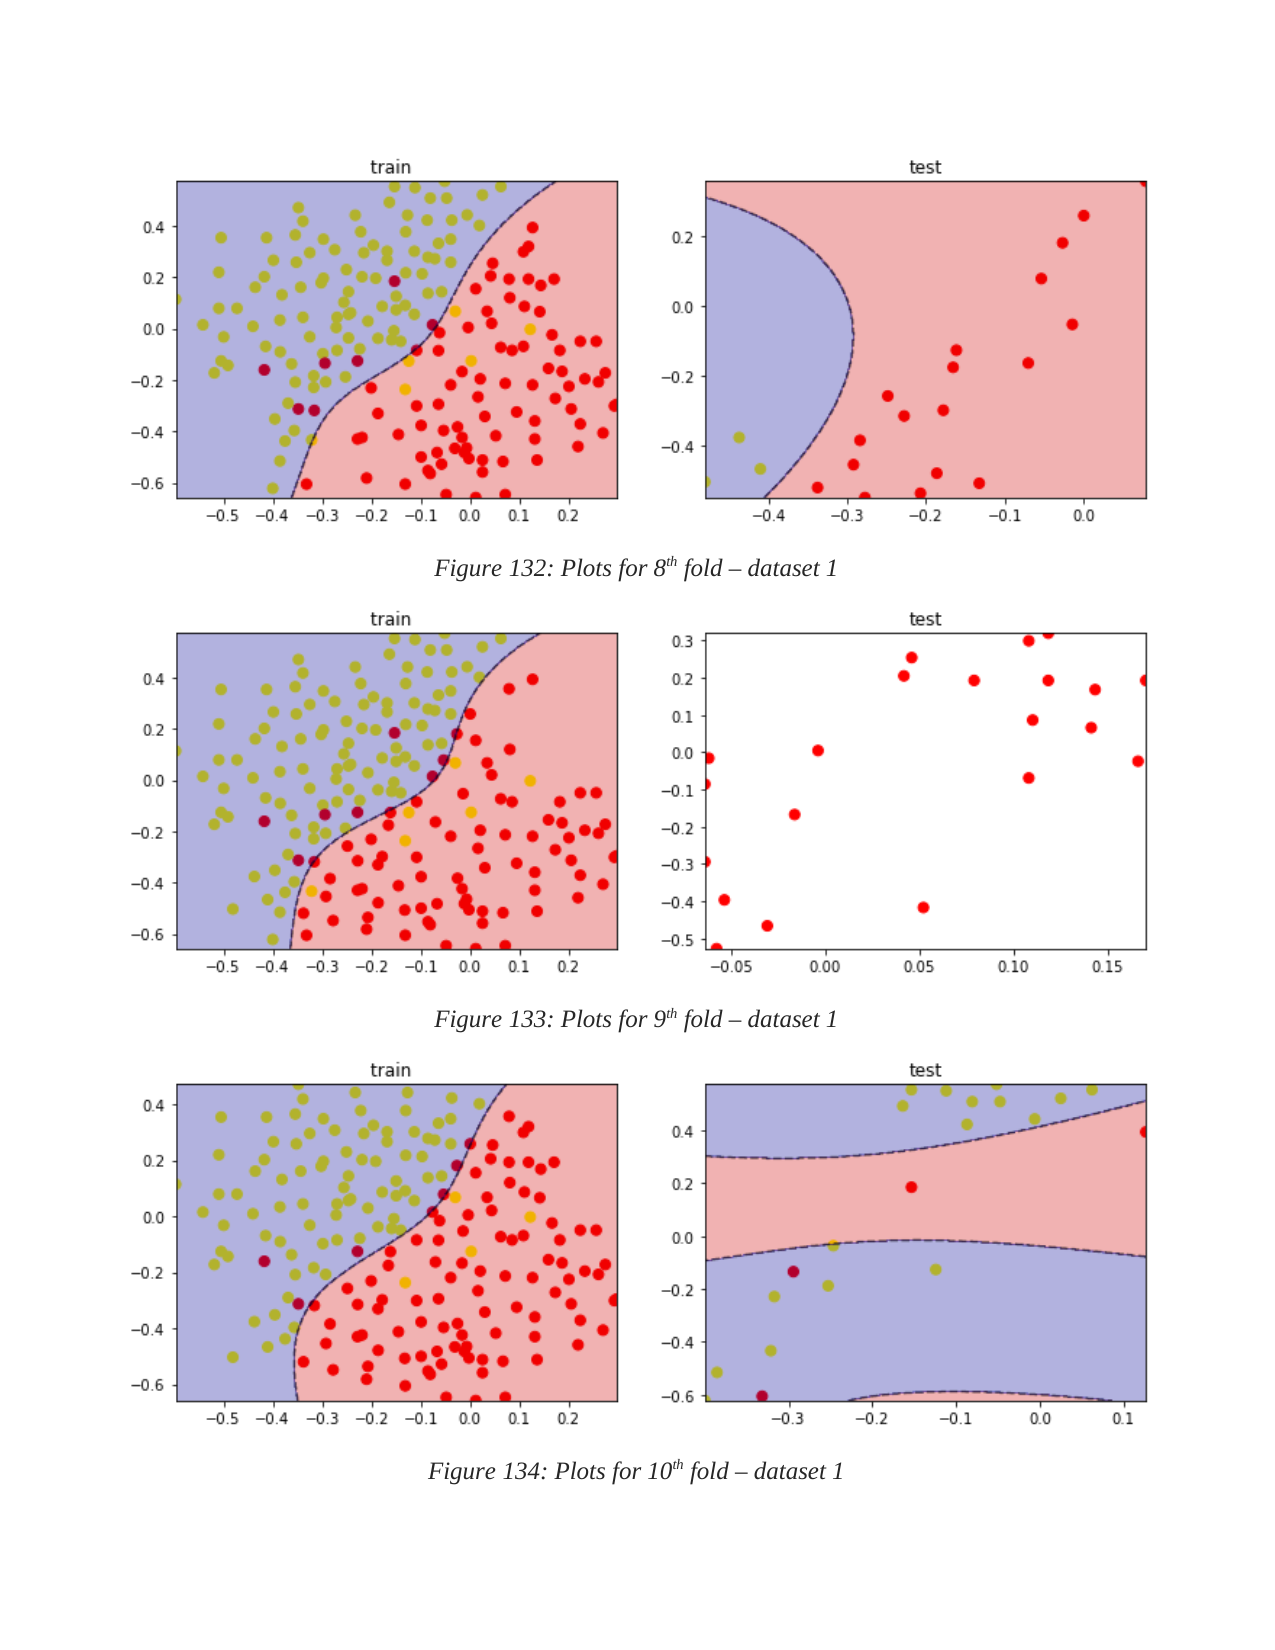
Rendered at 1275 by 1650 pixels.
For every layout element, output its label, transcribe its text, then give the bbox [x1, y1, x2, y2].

text Figure 133: Plots for 9th fold – dataset 1 [112, 1004, 1162, 1033]
picture [120, 1052, 1155, 1436]
picture [120, 601, 1155, 984]
text Figure 132: Plots for 8th fold – dataset 1 [112, 553, 1162, 582]
picture [120, 150, 1155, 533]
text Figure 134: Plots for 10th fold – dataset 1 [112, 1456, 1162, 1485]
